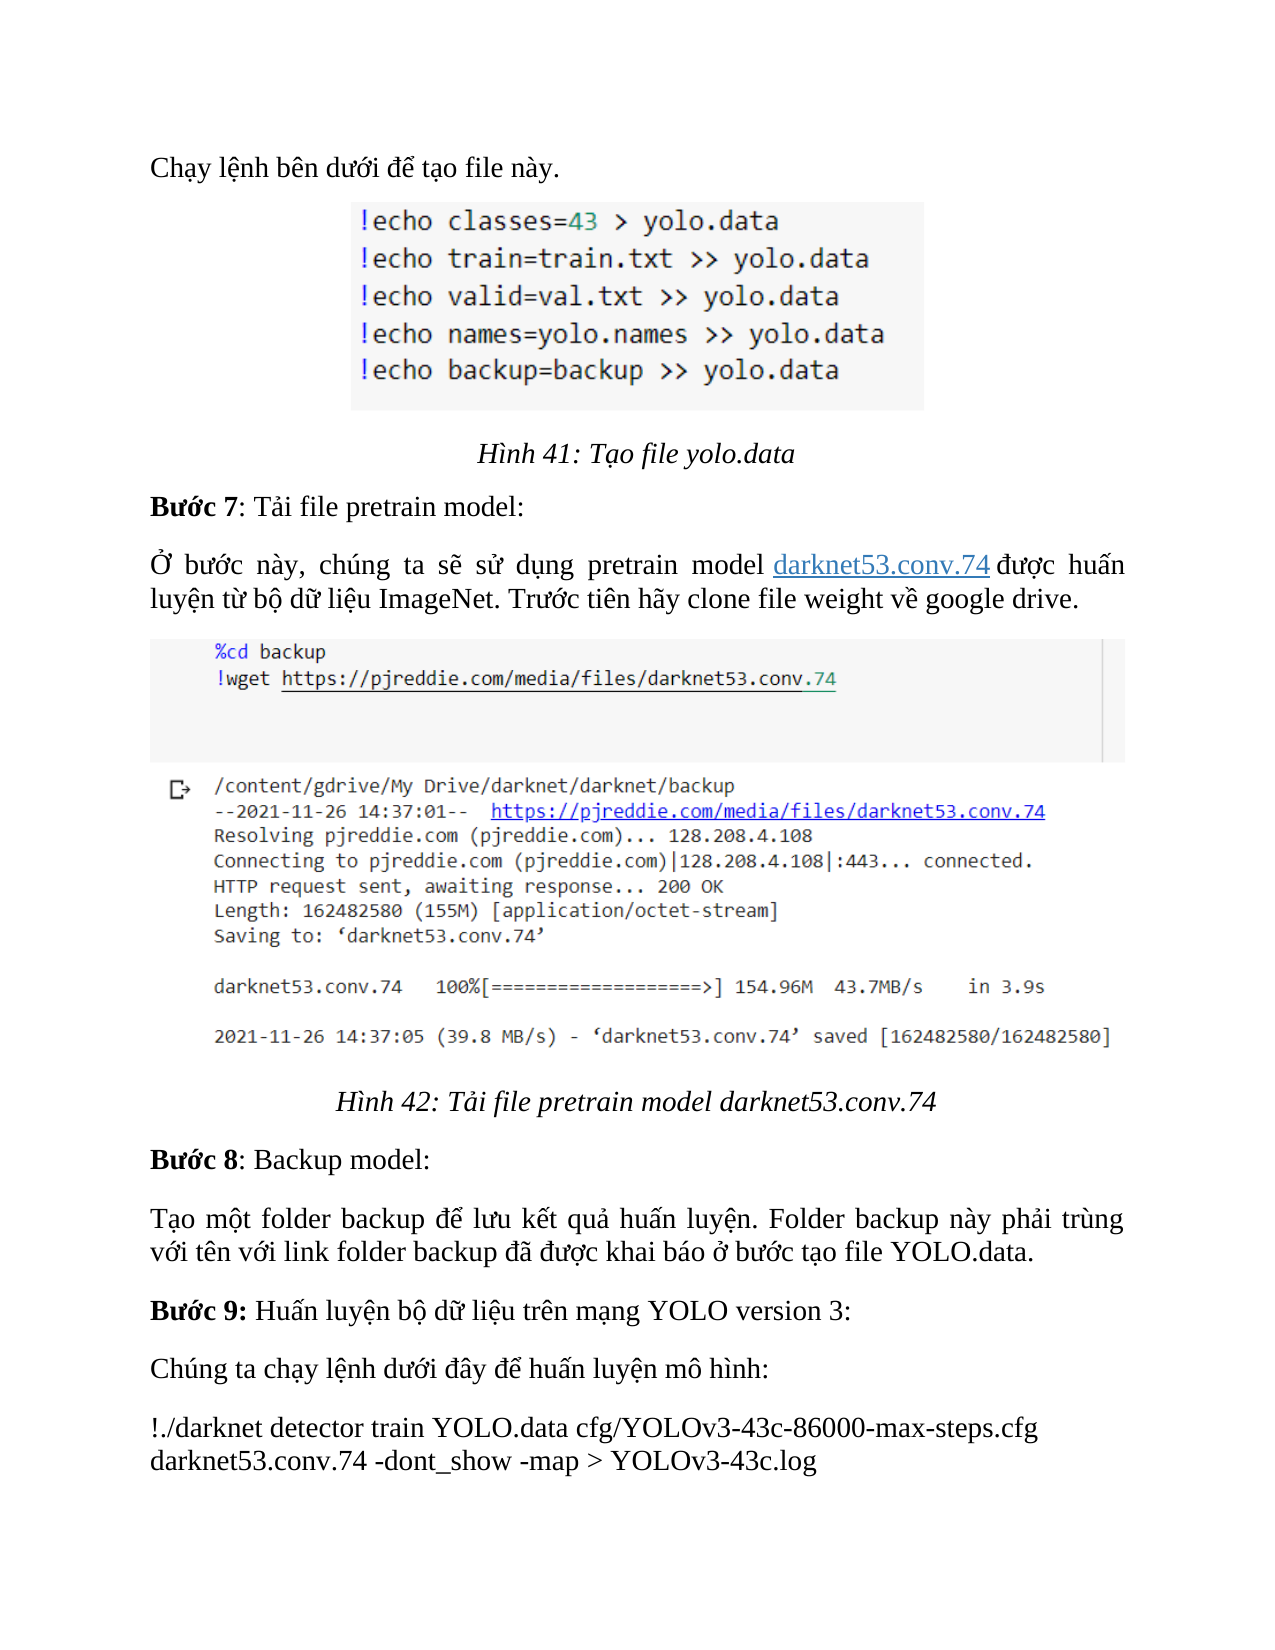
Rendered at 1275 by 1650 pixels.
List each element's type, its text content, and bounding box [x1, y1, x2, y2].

text Chạy lệnh bên dưới để tạo file này. [150, 150, 1125, 183]
picture [350, 202, 925, 417]
text !./darknet detector train YOLO.data cfg/YOLOv3-43c-86000-max-steps.cfg darknet53.conv.74 -dont_show -map > YOLOv3-43c.log [150, 1410, 1125, 1477]
text Hình 42: Tải file pretrain model darknet53.conv.74 [150, 1084, 1125, 1117]
text Hình 41: Tạo file yolo.data [150, 436, 1125, 470]
text Bước 7: Tải file pretrain model: [150, 489, 1125, 522]
text Chúng ta chạy lệnh dưới đây để huấn luyện mô hình: [150, 1351, 1125, 1385]
text Ở bước này, chúng ta sẽ sử dụng pretrain model darknet53.conv.74 được huấn luyện từ bộ dữ liệu ImageNet. Trước tiên hãy clone file weight về google drive. [150, 547, 1125, 615]
text Bước 9: Huấn luyện bộ dữ liệu trên mạng YOLO version 3: [150, 1293, 1125, 1326]
picture [150, 639, 1125, 1059]
text Bước 8: Backup model: [150, 1142, 1125, 1176]
text Tạo một folder backup để lưu kết quả huấn luyện. Folder backup này phải trùng với tên với link folder backup đã được khai báo ở bước tạo file YOLO.data. [150, 1201, 1125, 1268]
